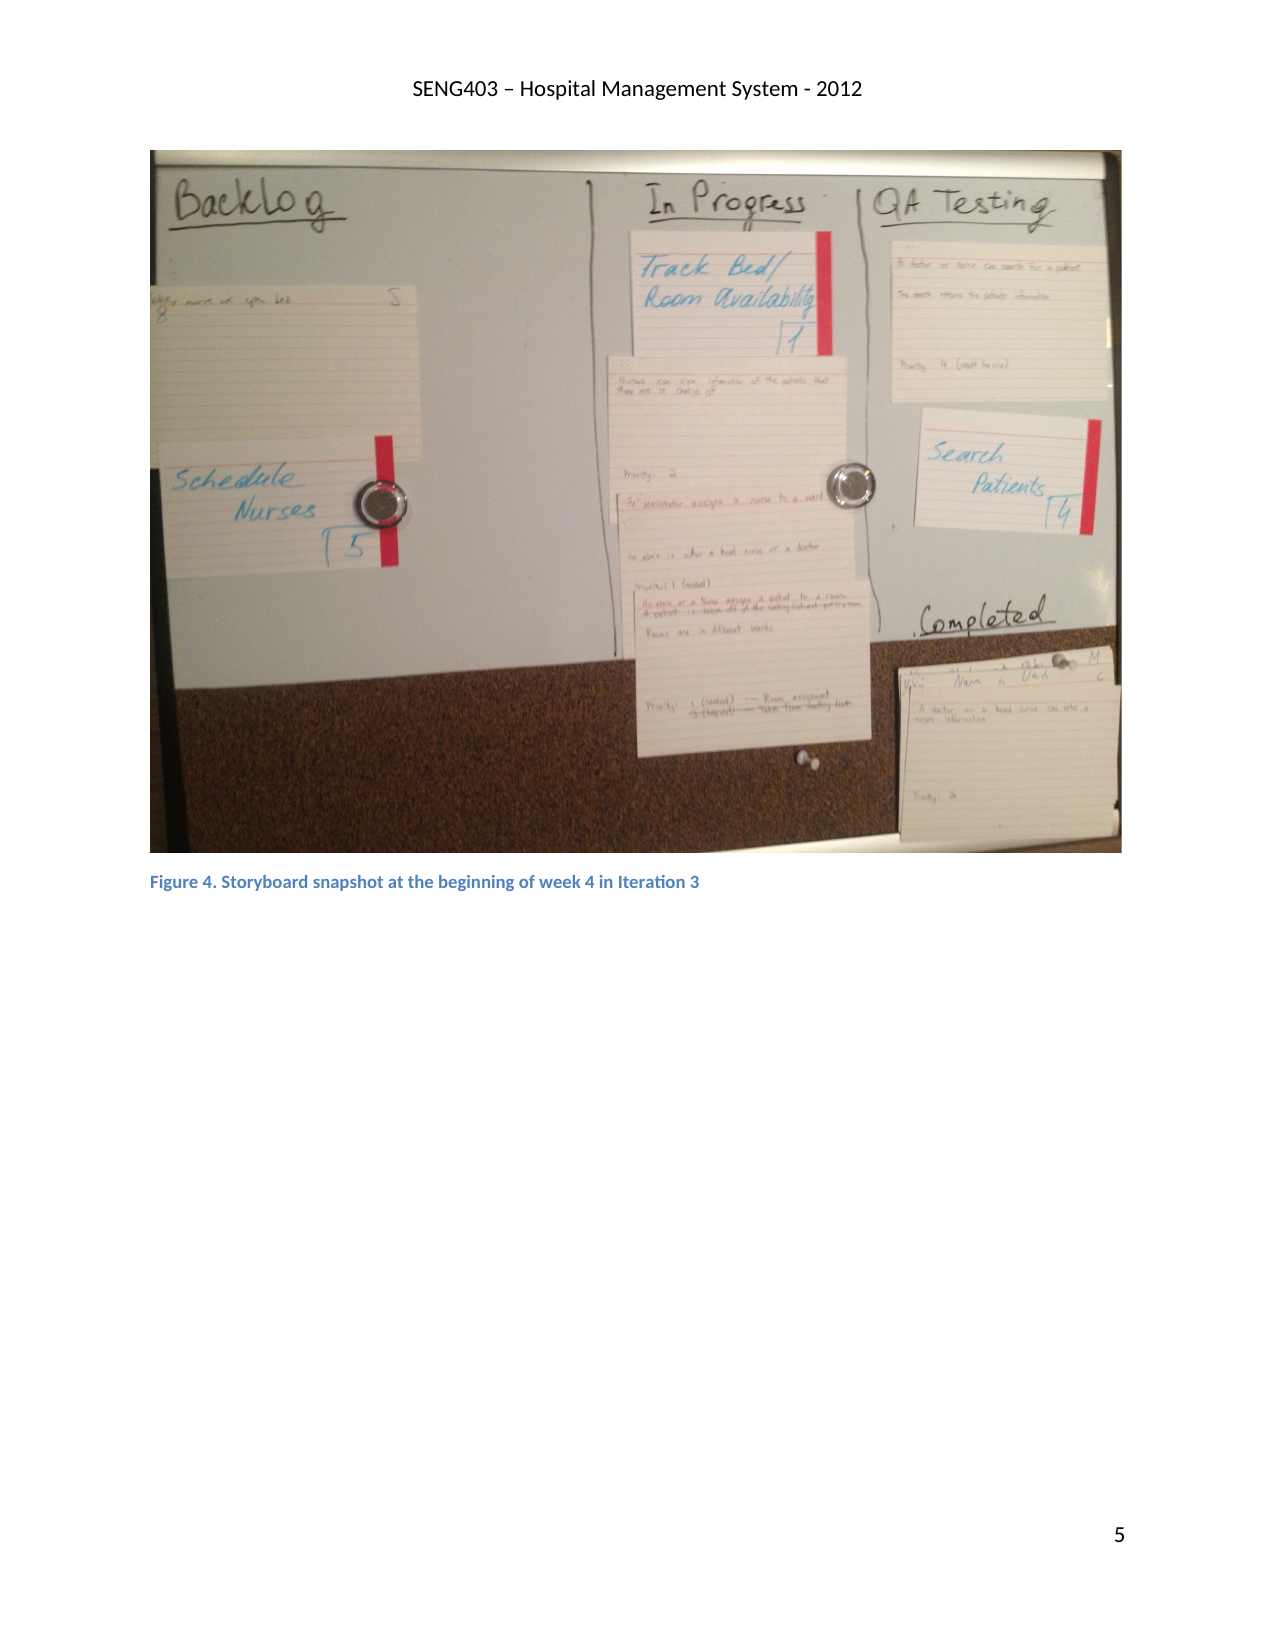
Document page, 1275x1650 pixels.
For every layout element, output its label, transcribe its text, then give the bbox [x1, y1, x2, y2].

picture [150, 150, 1122, 853]
